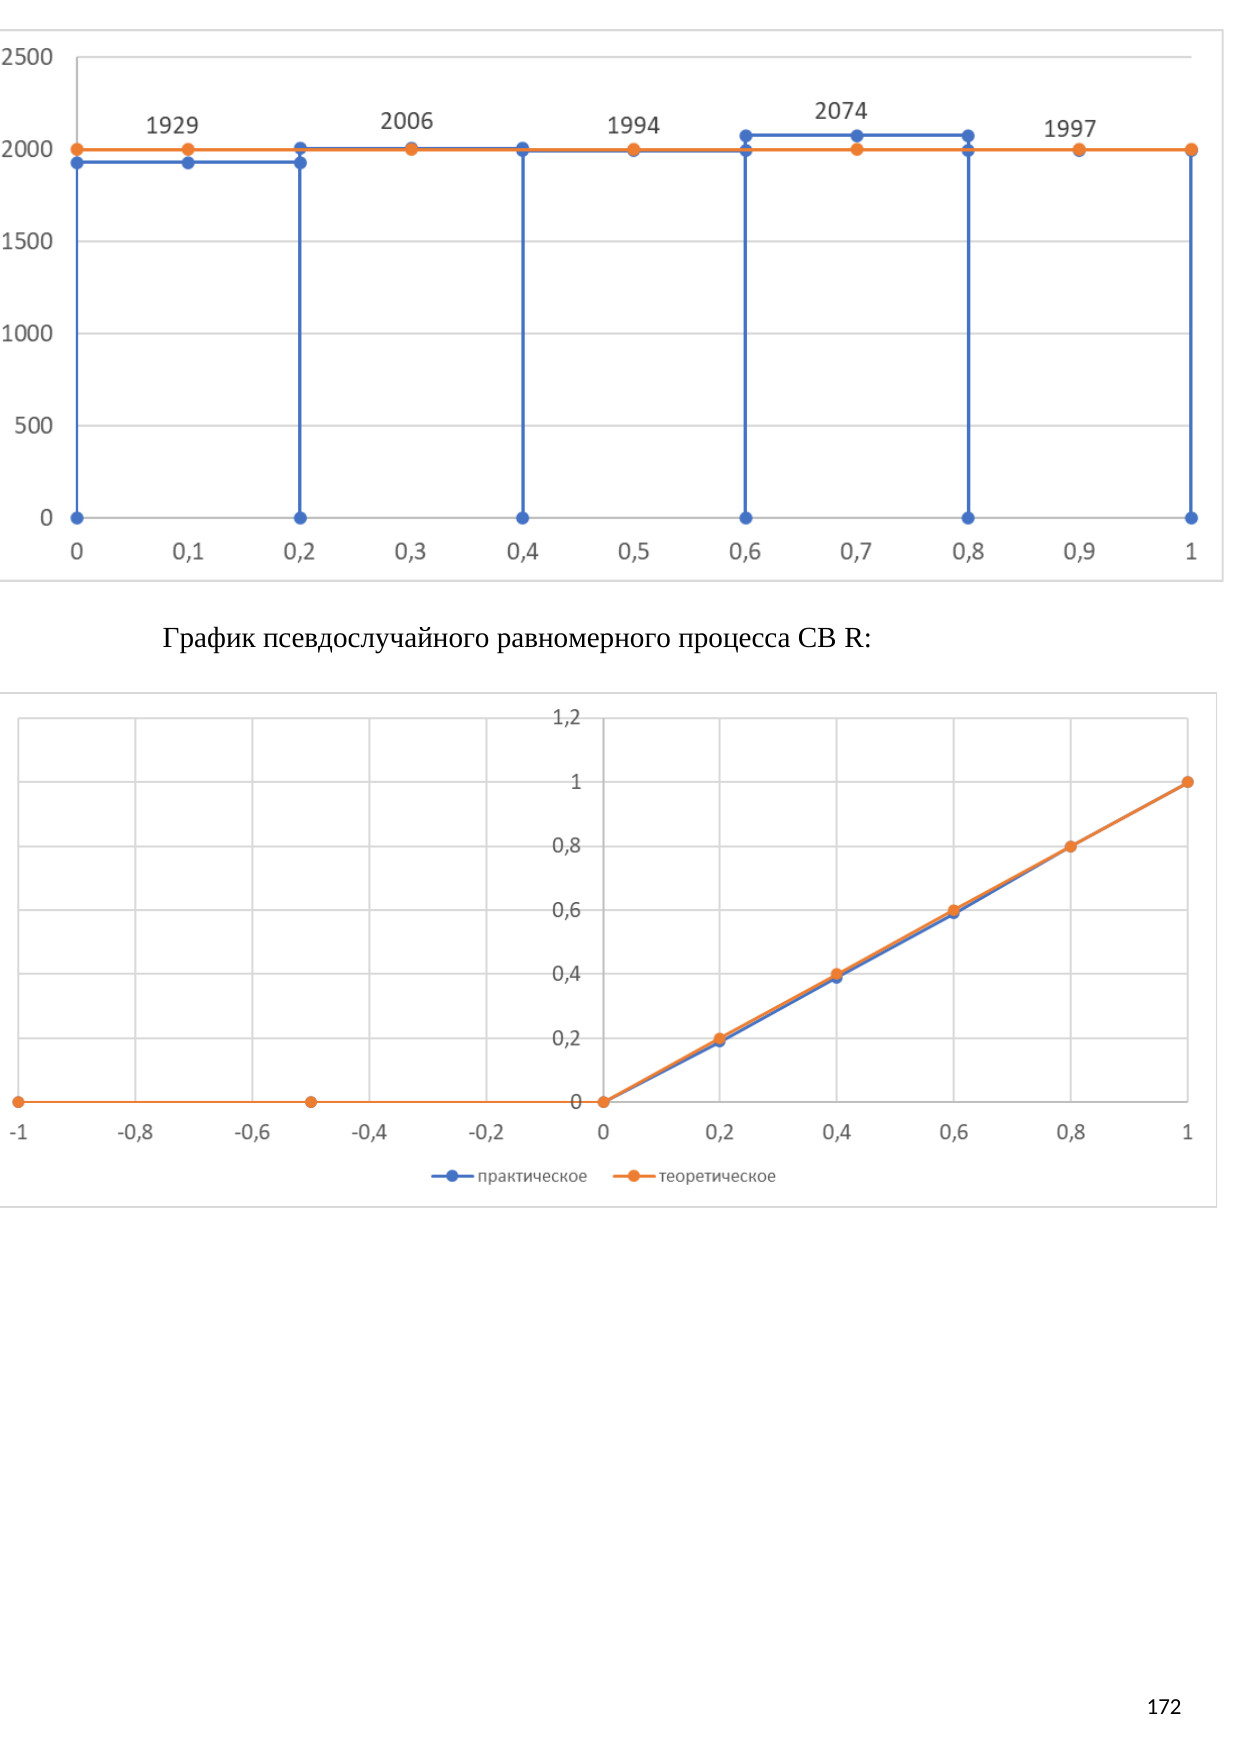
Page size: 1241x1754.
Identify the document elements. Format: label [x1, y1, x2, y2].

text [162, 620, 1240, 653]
picture [0, 29, 1224, 582]
picture [0, 692, 1218, 1208]
